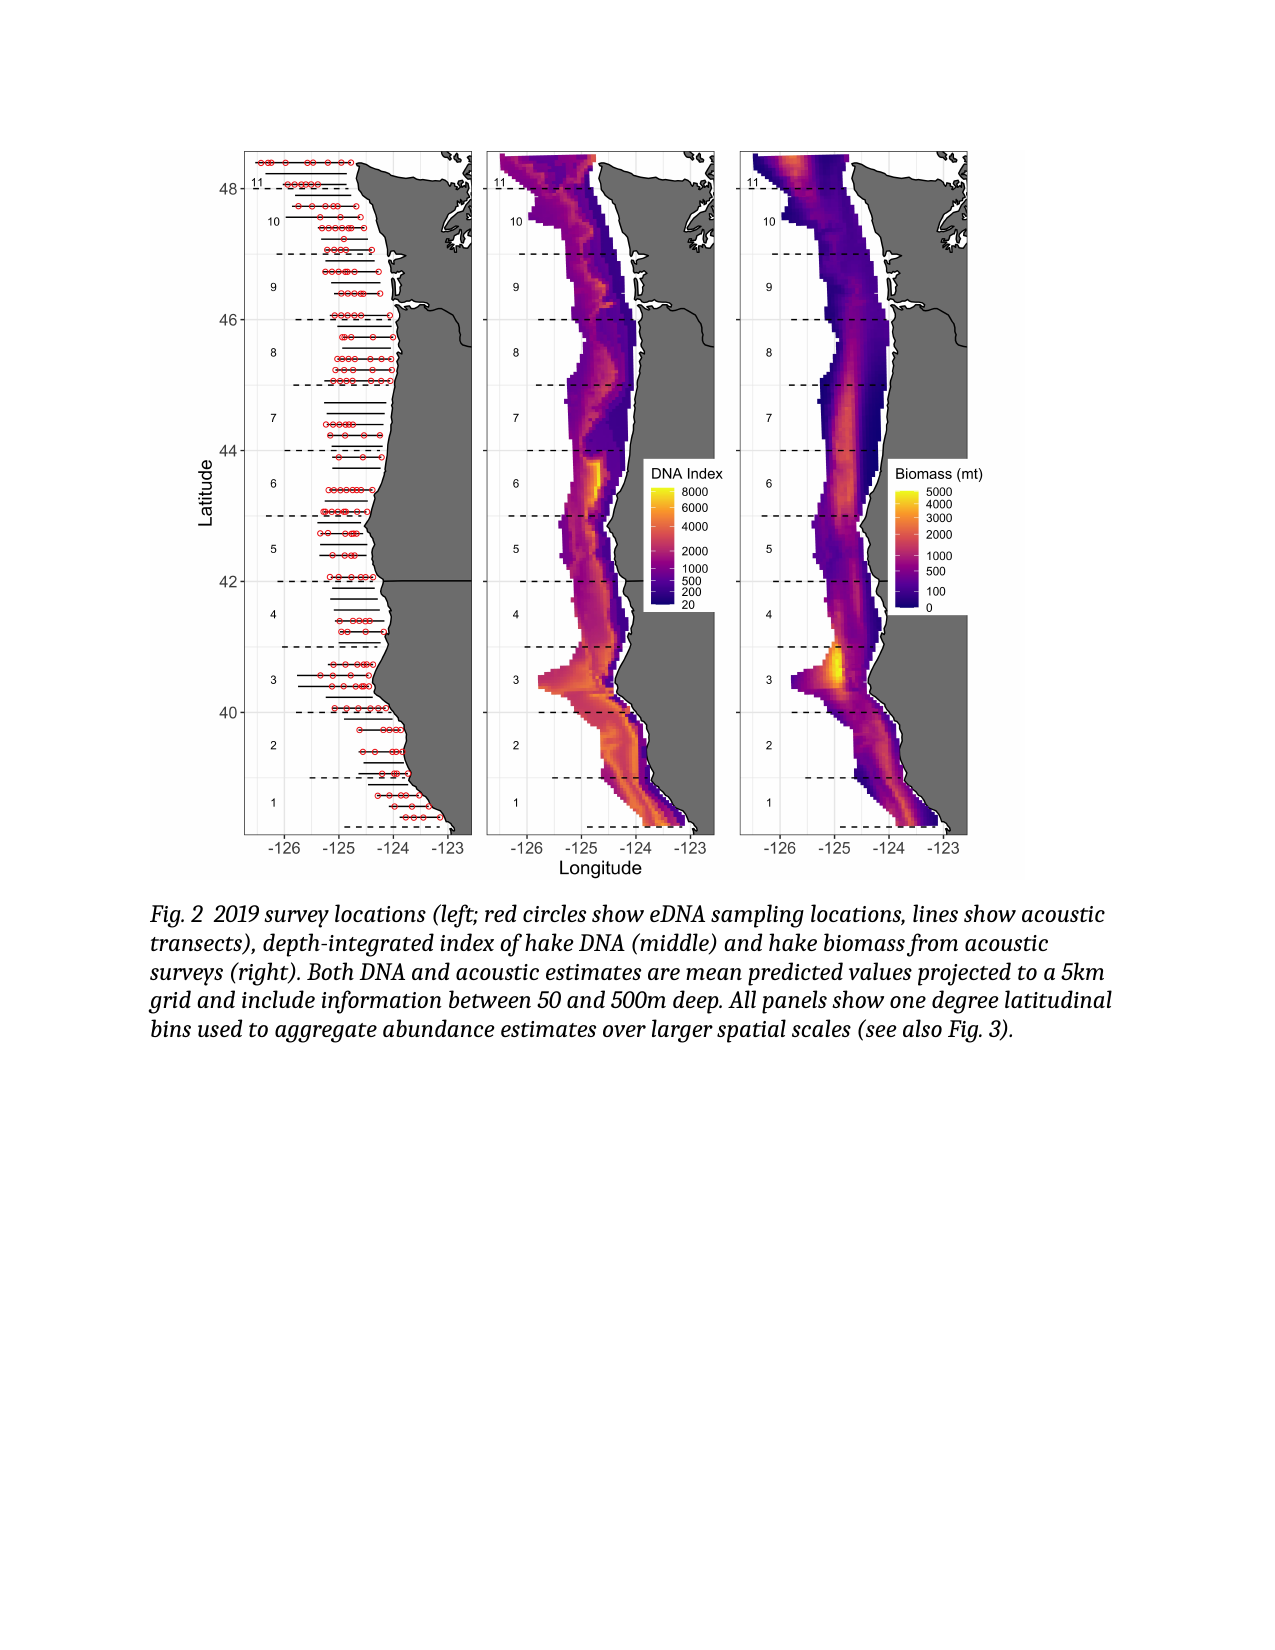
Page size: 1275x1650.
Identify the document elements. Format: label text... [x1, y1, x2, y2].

text Fig. 2 2019 survey locations (left; red circles show eDNA sampling locations, lines show acoustic transects), depth-integrated index of hake DNA (middle) and hake biomass from acoustic surveys (right). Both DNA and acoustic estimates are mean predicted values projected to a 5km grid and include information between 50 and 500m deep. All panels show one degree latitudinal bins used to aggregate abundance estimates over larger spatial scales (see also Fig. 3). [150, 900, 1125, 1044]
picture [150, 150, 1025, 880]
